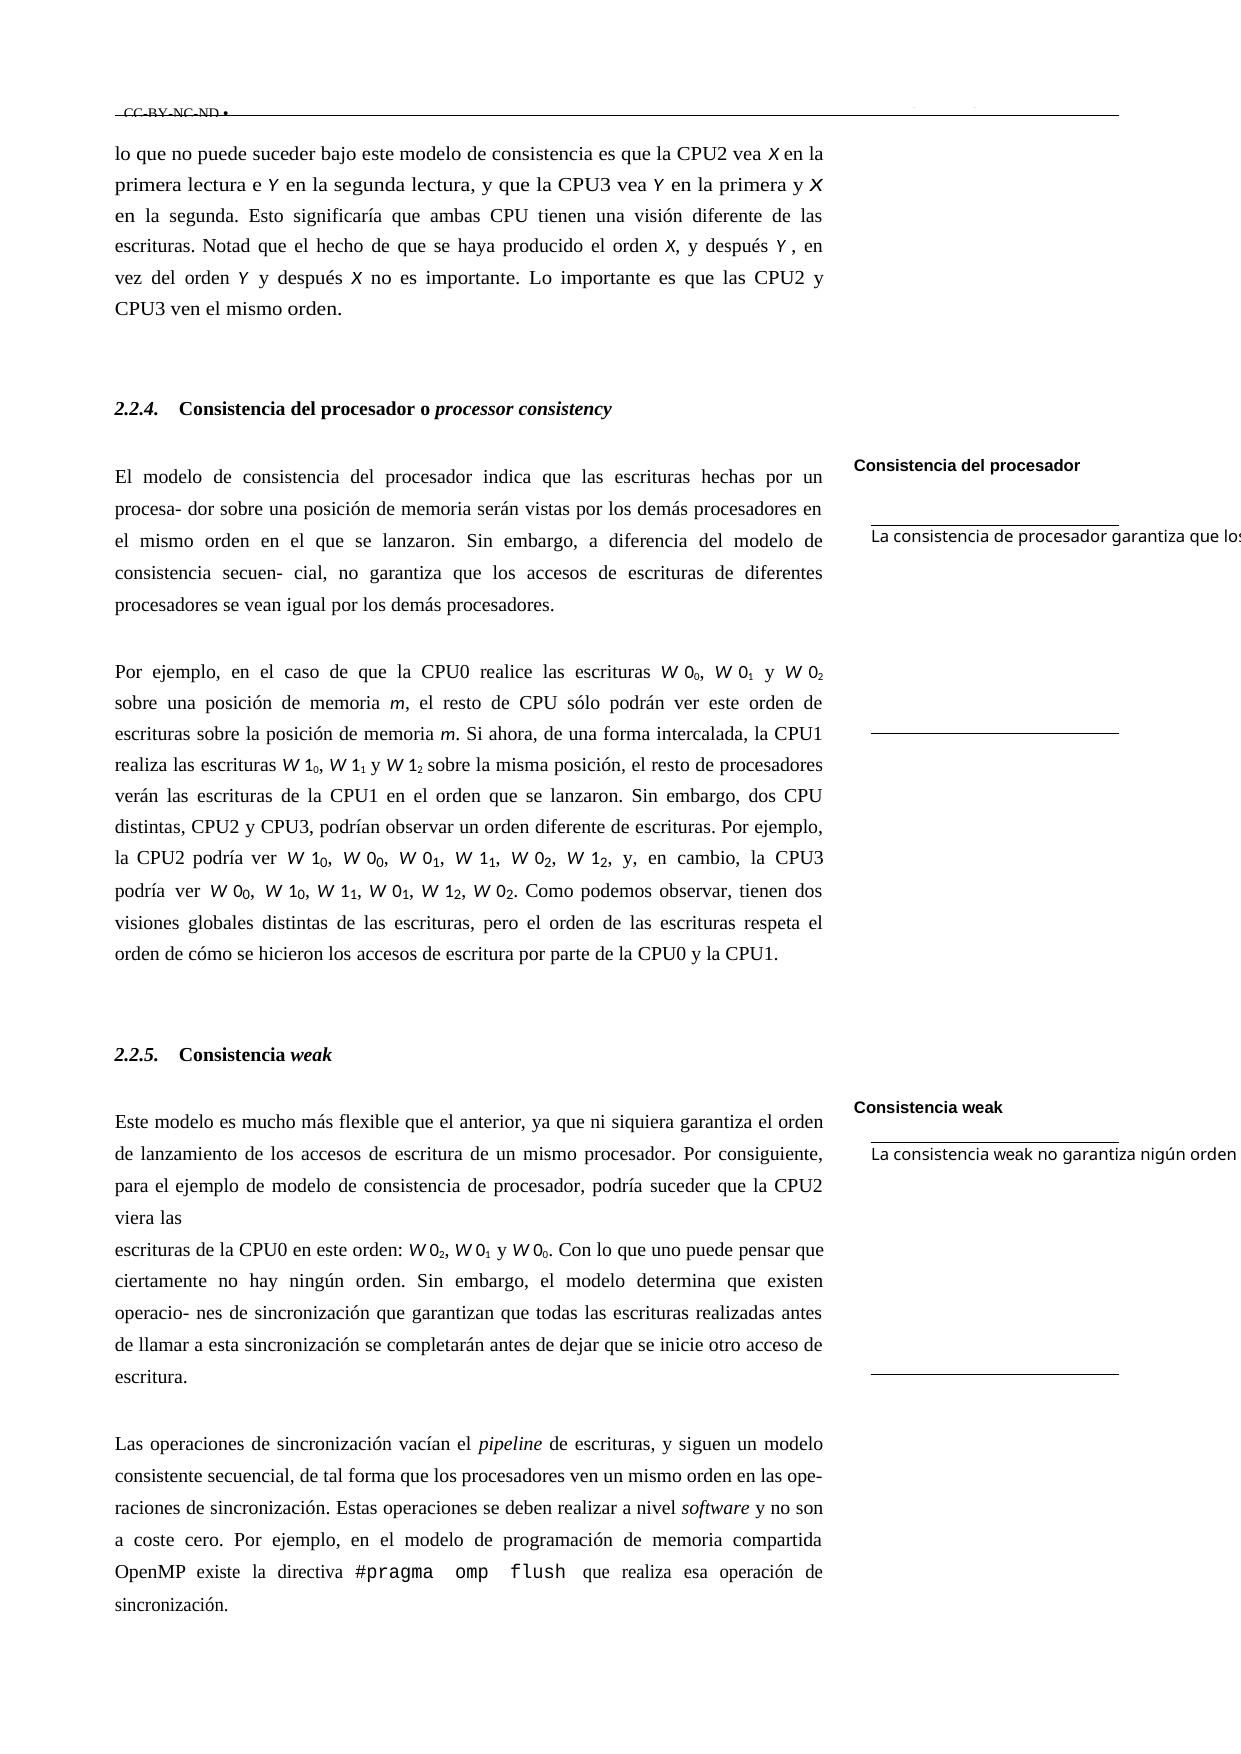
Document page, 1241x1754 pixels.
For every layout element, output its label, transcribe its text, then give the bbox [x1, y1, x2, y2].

text ciertamente no hay ningún orden. Sin embargo, el modelo determina que existen operacio- nes de sincronización que garantizan que todas las escrituras realizadas antes de llamar a esta sincronización se completarán antes de dejar que se inicie otro acceso de escritura. [114, 1269, 823, 1388]
text lo que no puede suceder bajo este modelo de consistencia es que la CPU2 vea X en la primera lectura e Y en la segunda lectura, y que la CPU3 vea Y en la primera y X en la segunda. Esto significaría que ambas CPU tienen una visión diferente de las escrituras. Notad que el hecho de que se haya producido el orden X, y después Y , en vez del orden Y y después X no es importante. Lo importante es que las CPU2 y CPU3 ven el mismo orden. [114, 141, 823, 319]
list Consistencia del procesador o processor consistency [114, 397, 1153, 420]
text escrituras de la CPU0 en este orden: W 02, W 01 y W 00. Con lo que uno puede pensar que [114, 1238, 1153, 1261]
text Por ejemplo, en el caso de que la CPU0 realice las escrituras W 00, W 01 y W 02 sobre una posición de memoria m, el resto de CPU sólo podrán ver este orden de escrituras sobre la posición de memoria m. Si ahora, de una forma intercalada, la CPU1 realiza las escrituras W 10, W 11 y W 12 sobre la misma posición, el resto de procesadores verán las escrituras de la CPU1 en el orden que se lanzaron. Sin embargo, dos CPU distintas, CPU2 y CPU3, podrían observar un orden diferente de escrituras. Por ejemplo, la CPU2 podría ver W 10, W 00, W 01, W 11, W 02, W 12, y, en cambio, la CPU3 podría ver W 00, W 10, W 11, W 01, W 12, W 02. Como podemos observar, tienen dos visiones globales distintas de las escrituras, pero el orden de las escrituras respeta el orden de cómo se hicieron los accesos de escritura por parte de la CPU0 y la CPU1. [114, 660, 823, 964]
text Este modelo es mucho más flexible que el anterior, ya que ni siquiera garantiza el orden de lanzamiento de los accesos de escritura de un mismo procesador. Por consiguiente, para el ejemplo de modelo de consistencia de procesador, podría suceder que la CPU2 viera las [114, 1110, 823, 1229]
text El modelo de consistencia del procesador indica que las escrituras hechas por un procesa- dor sobre una posición de memoria serán vistas por los demás procesadores en el mismo orden en el que se lanzaron. Sin embargo, a diferencia del modelo de consistencia secuen- cial, no garantiza que los accesos de escrituras de diferentes procesadores se vean igual por los demás procesadores. [114, 465, 823, 615]
list Consistencia weak [114, 1042, 1153, 1065]
text Las operaciones de sincronización vacían el pipeline de escrituras, y siguen un modelo consistente secuencial, de tal forma que los procesadores ven un mismo orden en las ope- raciones de sincronización. Estas operaciones se deben realizar a nivel software y no son a coste cero. Por ejemplo, en el modelo de programación de memoria compartida OpenMP existe la directiva #pragma omp flush que realiza esa operación de sincronización. [114, 1432, 823, 1616]
